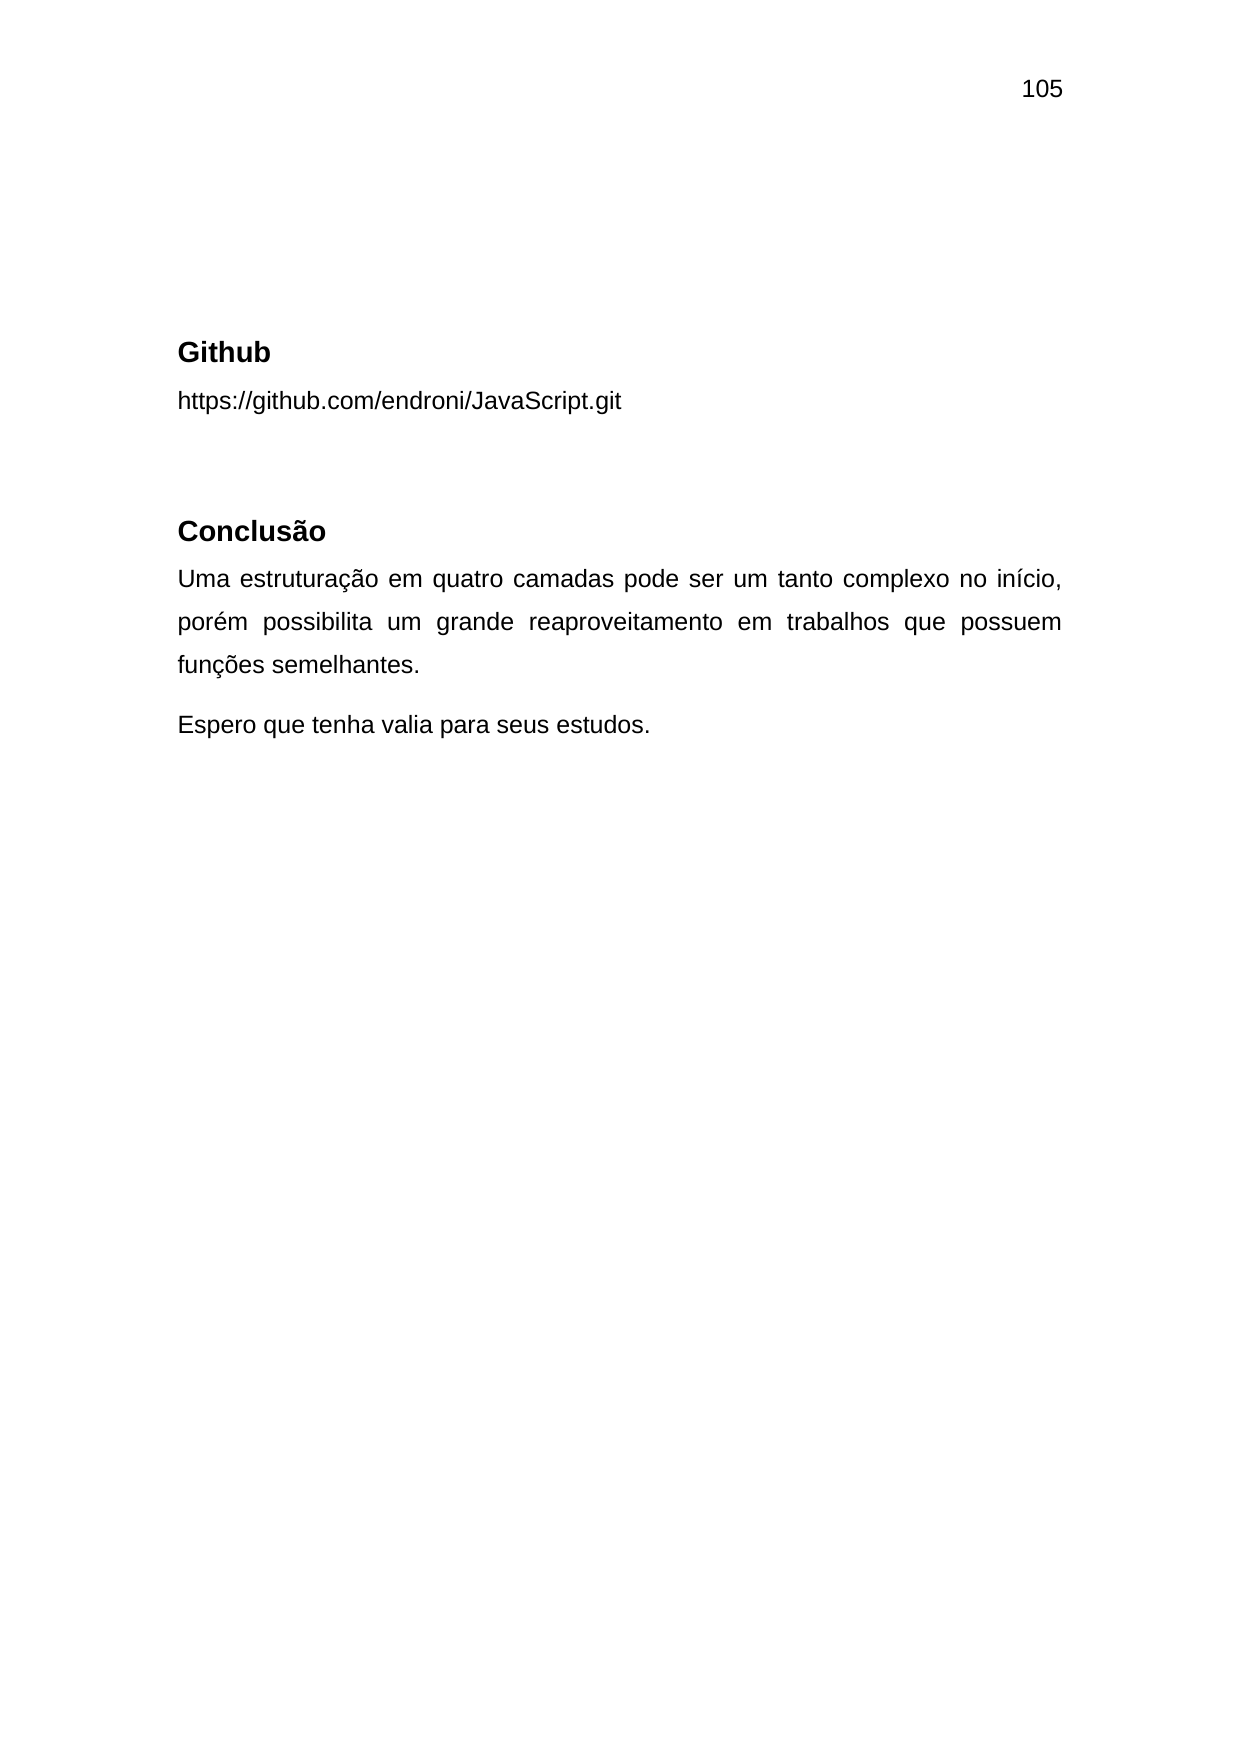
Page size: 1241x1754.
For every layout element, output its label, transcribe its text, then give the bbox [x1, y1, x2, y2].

text Espero que tenha valia para seus estudos. [177, 710, 1063, 739]
text https://github.com/endroni/JavaScript.git [177, 386, 1063, 414]
subtitle Conclusão [177, 513, 1063, 547]
text Uma estruturação em quatro camadas pode ser um tanto complexo no início, porém possibilita um grande reaproveitamento em trabalhos que possuem funções semelhantes. [177, 564, 1063, 679]
subtitle Github [177, 335, 1063, 369]
